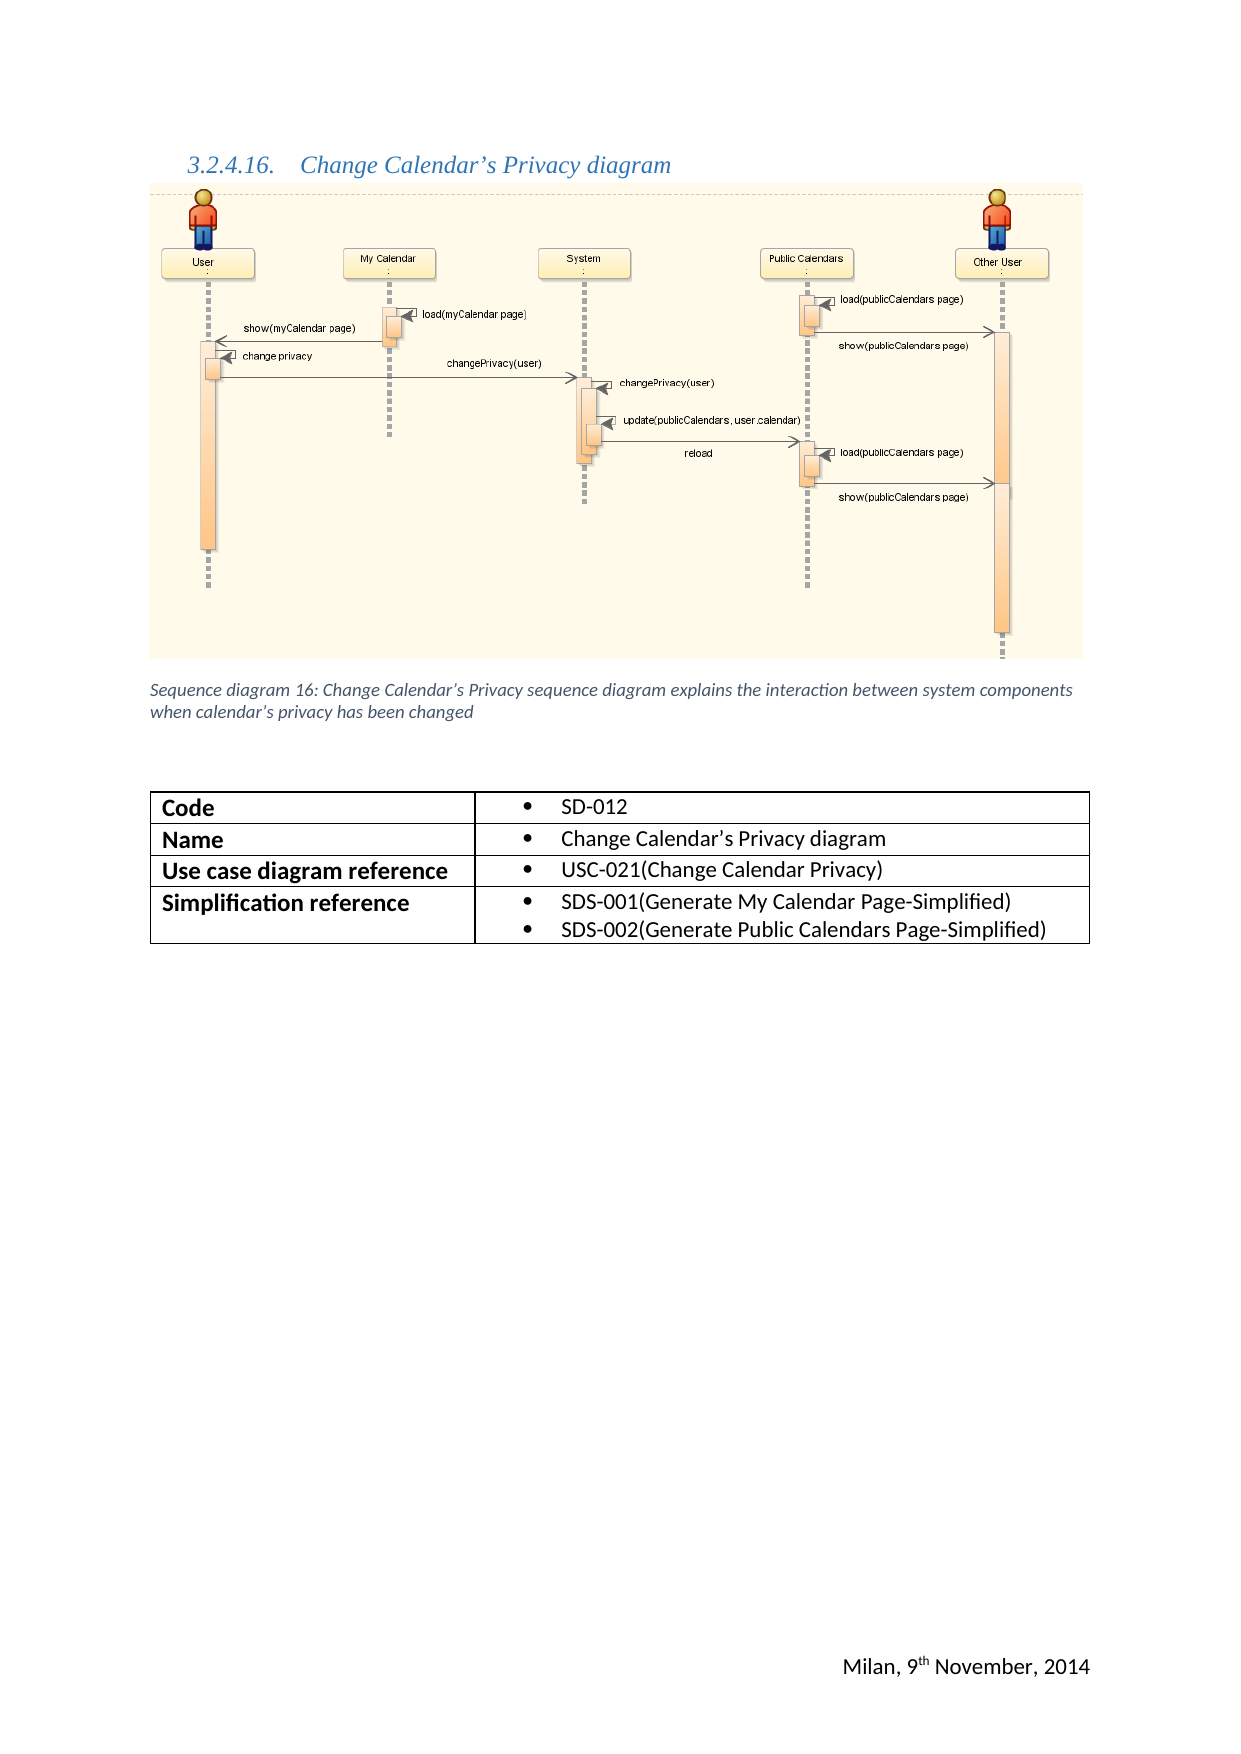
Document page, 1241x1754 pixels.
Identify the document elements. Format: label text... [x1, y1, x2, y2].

table_cell USC-021(Change Calendar Privacy) [476, 856, 1089, 886]
table_cell SDS-001(Generate My Calendar Page-Simplified) SDS-002(Generate Public Calendars Page-Simplified) [476, 887, 1089, 943]
table_header SD-012 [476, 793, 1089, 823]
table_cell Change Calendar’s Privacy diagram [476, 824, 1089, 854]
table_cell Name [151, 824, 474, 854]
table_header Code [151, 793, 474, 823]
table_cell Simplification reference [151, 887, 474, 943]
table_cell Use case diagram reference [151, 856, 474, 886]
subtitle Change Calendar’s Privacy diagram [187, 150, 1090, 179]
picture [150, 183, 1083, 659]
